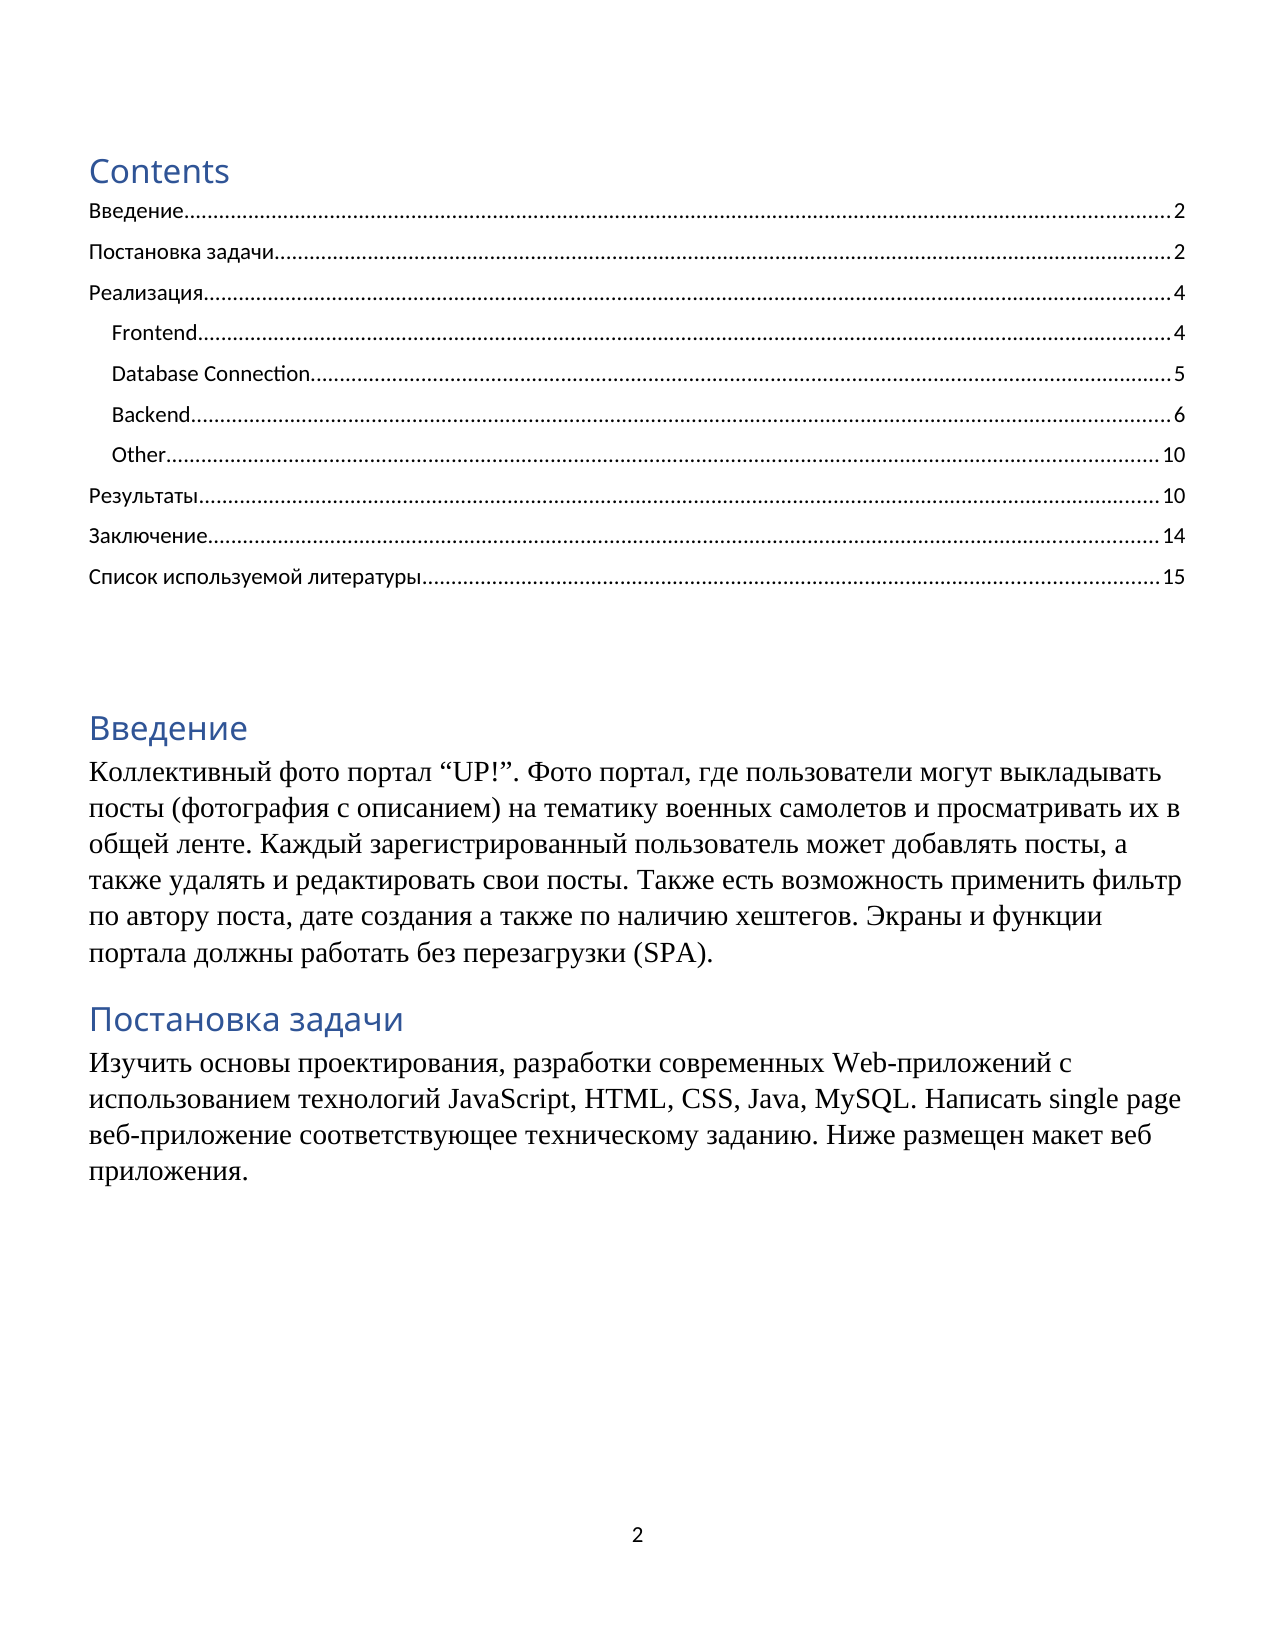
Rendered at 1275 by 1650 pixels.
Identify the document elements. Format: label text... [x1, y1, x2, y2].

text Изучить основы проектирования, разработки современных Web-приложений с использованием технологий JavaScript, HTML, CSS, Java, MySQL. Написать single page веб-приложение соответствующее техническому заданию. Ниже размещен макет веб приложения. [89, 1045, 1186, 1187]
text Коллективный фото портал “UP!”. Фото портал, где пользователи могут выкладывать посты (фотография с описанием) на тематику военных самолетов и просматривать их в общей ленте. Каждый зарегистрированный пользователь может добавлять посты, а также удалять и редактировать свои посты. Также есть возможность применить фильтр по автору поста, дате создания а также по наличию хештегов. Экраны и функции портала должны работать без перезагрузки (SPA). [89, 754, 1186, 968]
subtitle Введение [89, 705, 1186, 750]
subtitle Постановка задачи [89, 996, 1186, 1041]
